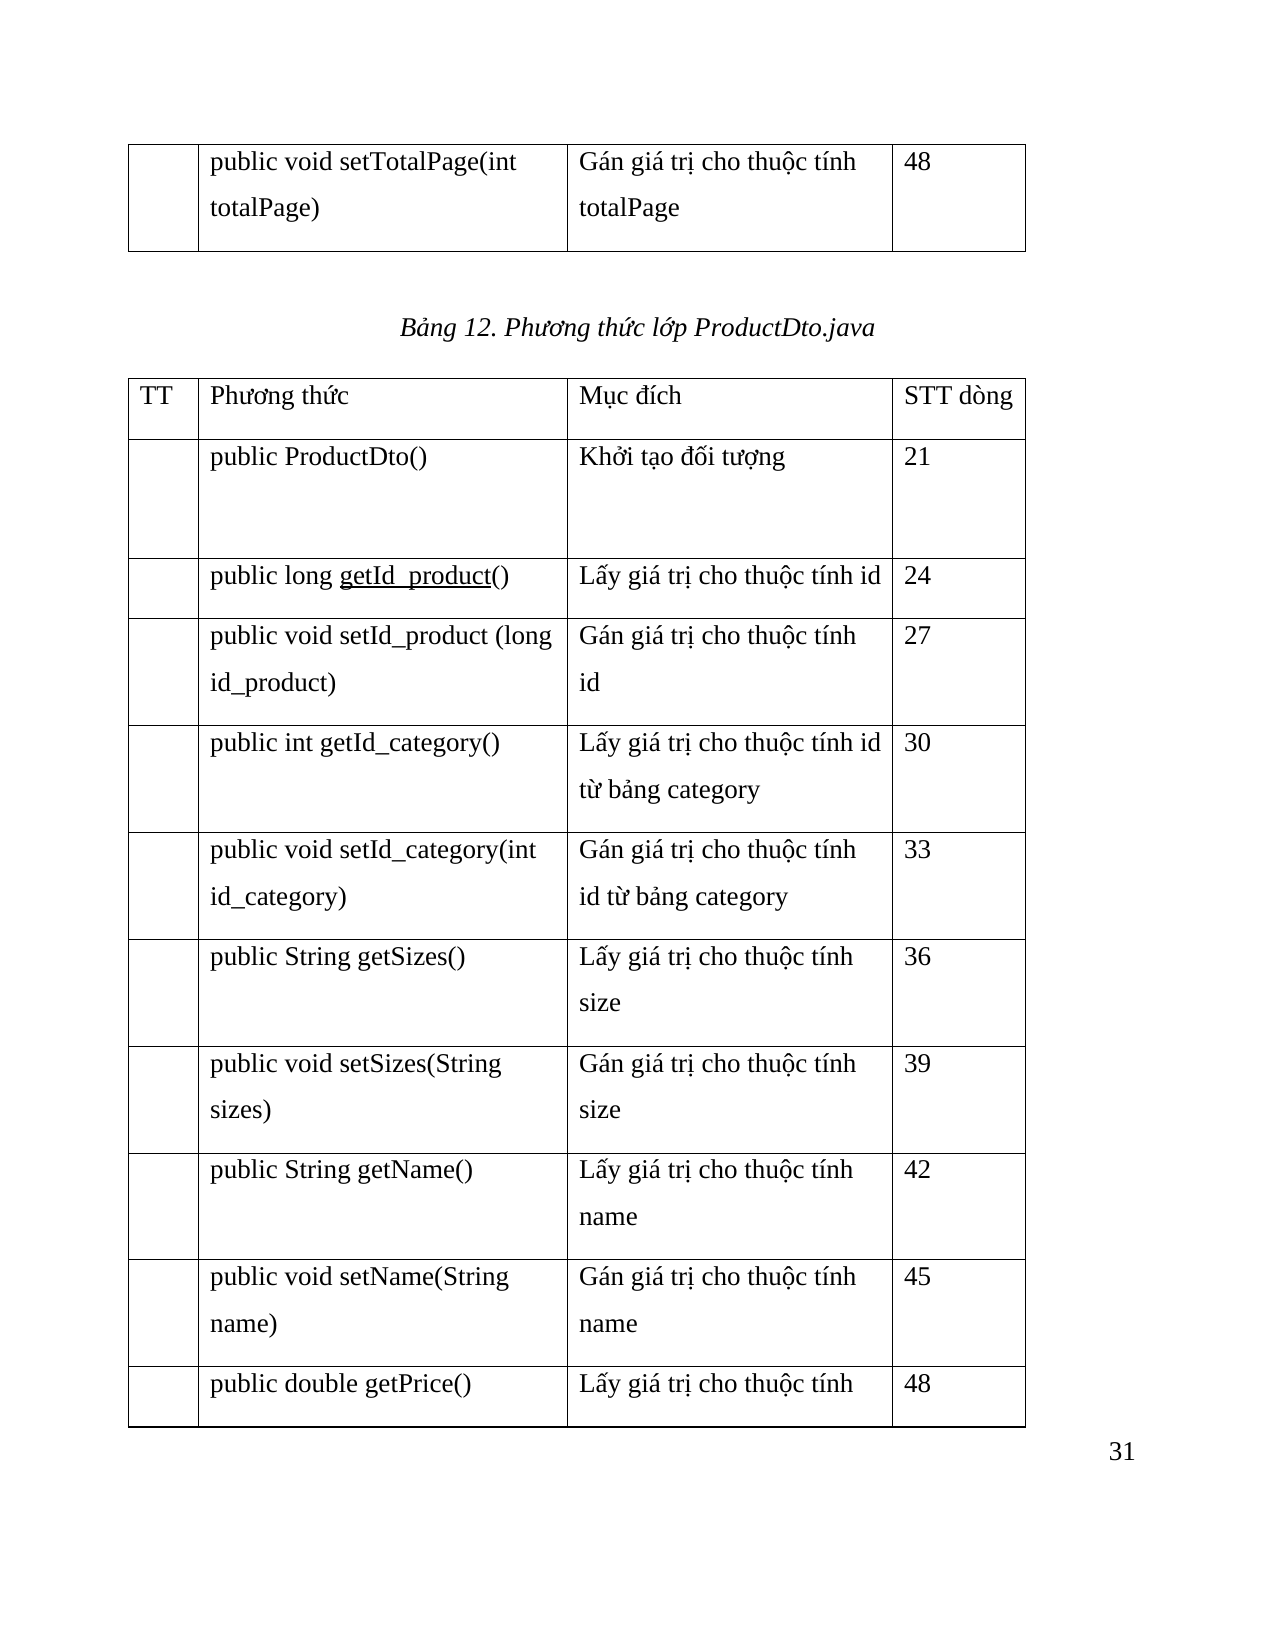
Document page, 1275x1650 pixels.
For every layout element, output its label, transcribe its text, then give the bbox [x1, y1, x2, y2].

table_cell 42 [893, 1154, 1025, 1259]
table_cell [129, 833, 198, 939]
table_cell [568, 1367, 892, 1426]
table_header Phương thức [199, 379, 567, 438]
table_cell [129, 619, 198, 725]
table_cell Khởi tạo đối tượng [568, 440, 892, 558]
table_cell 39 [893, 1047, 1025, 1152]
table_cell public void setSizes(String sizes) [199, 1047, 567, 1152]
table_header TT [129, 379, 198, 438]
table_cell Gán giá trị cho thuộc tính id [568, 619, 892, 725]
table_cell public long getId_product() [199, 559, 567, 618]
table_cell [129, 1367, 198, 1426]
table_cell 33 [893, 833, 1025, 939]
table_cell 48 [893, 145, 1025, 251]
table_cell 36 [893, 940, 1025, 1046]
table_cell 21 [893, 440, 1025, 558]
table_header Mục đích [568, 379, 892, 438]
table_cell 27 [893, 619, 1025, 725]
table_cell public void setId_product (long id_product) [199, 619, 567, 725]
table_cell [129, 940, 198, 1046]
table_cell [129, 559, 198, 618]
table_cell public ProductDto() [199, 440, 567, 558]
table_cell public String getName() [199, 1154, 567, 1259]
table_cell Lấy giá trị cho thuộc tính size [568, 940, 892, 1046]
table_cell [129, 1260, 198, 1366]
table_cell Gán giá trị cho thuộc tính name [568, 1260, 892, 1366]
table_cell Lấy giá trị cho thuộc tính id [568, 559, 892, 618]
table_cell 24 [893, 559, 1025, 618]
table_cell public String getSizes() [199, 940, 567, 1046]
text Bảng 12. Phương thức lớp ProductDto.java [139, 311, 1135, 342]
table_cell Gán giá trị cho thuộc tính totalPage [568, 145, 892, 251]
table_cell public int getId_category() [199, 726, 567, 832]
table_cell [129, 1047, 198, 1152]
table_cell 48 [893, 1367, 1025, 1426]
table_cell public void setName(String name) [199, 1260, 567, 1366]
table_cell [129, 440, 198, 558]
table_cell public void setId_category(int id_category) [199, 833, 567, 939]
table_cell Lấy giá trị cho thuộc tính name [568, 1154, 892, 1259]
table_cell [199, 1367, 567, 1426]
table_cell [129, 1154, 198, 1259]
table_header STT dòng [893, 379, 1025, 438]
table_cell public void setTotalPage(int totalPage) [199, 145, 567, 251]
table_cell Gán giá trị cho thuộc tính size [568, 1047, 892, 1152]
table_cell 30 [893, 726, 1025, 832]
table_cell Gán giá trị cho thuộc tính id từ bảng category [568, 833, 892, 939]
table_cell 45 [893, 1260, 1025, 1366]
table_cell [129, 726, 198, 832]
table_cell [129, 145, 198, 251]
table_cell Lấy giá trị cho thuộc tính id từ bảng category [568, 726, 892, 832]
